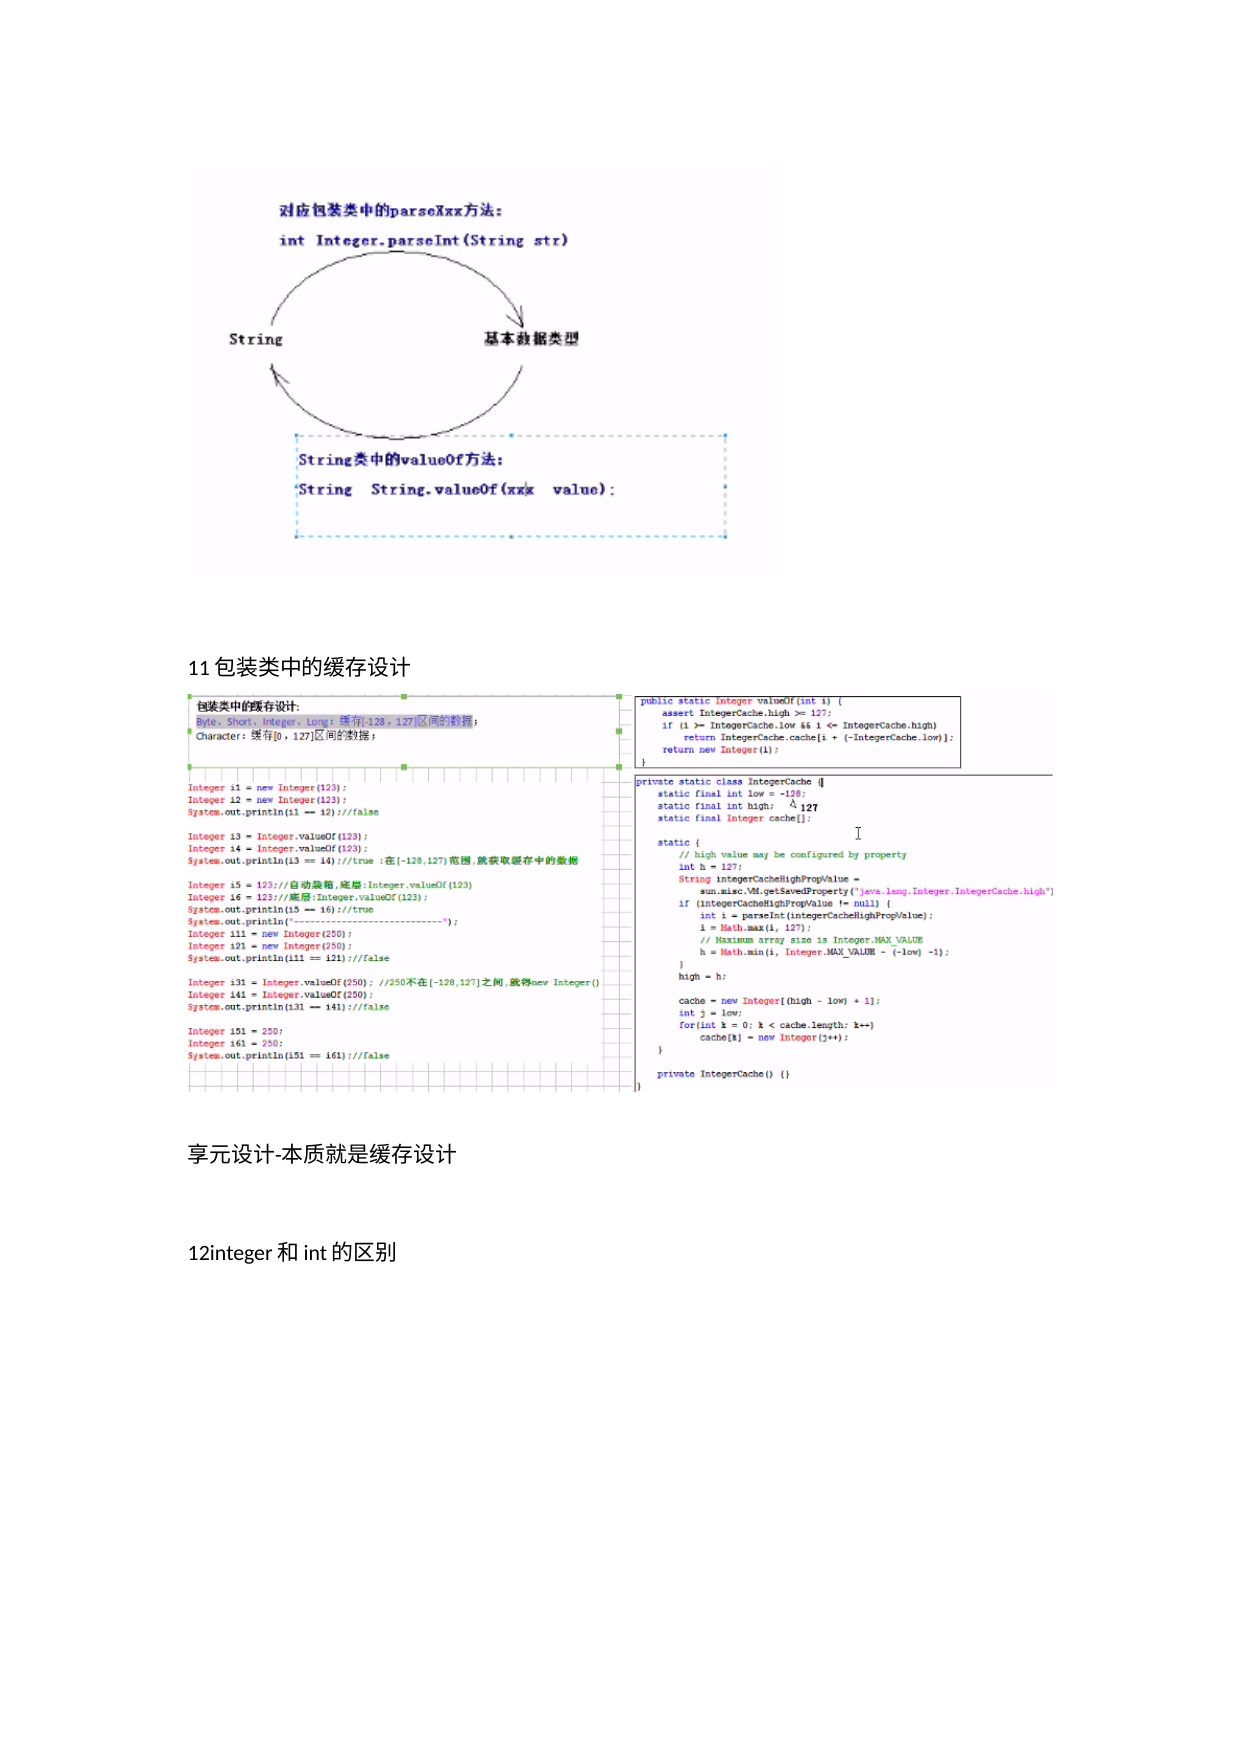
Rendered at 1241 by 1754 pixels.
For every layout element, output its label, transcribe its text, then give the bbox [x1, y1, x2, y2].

text 12integer和int的区别 [187, 1234, 1053, 1267]
text 享元设计-本质就是缓存设计 [187, 1137, 1053, 1169]
picture [187, 168, 782, 578]
text 11包装类中的缓存设计 [187, 649, 1053, 682]
picture [187, 694, 1053, 1092]
